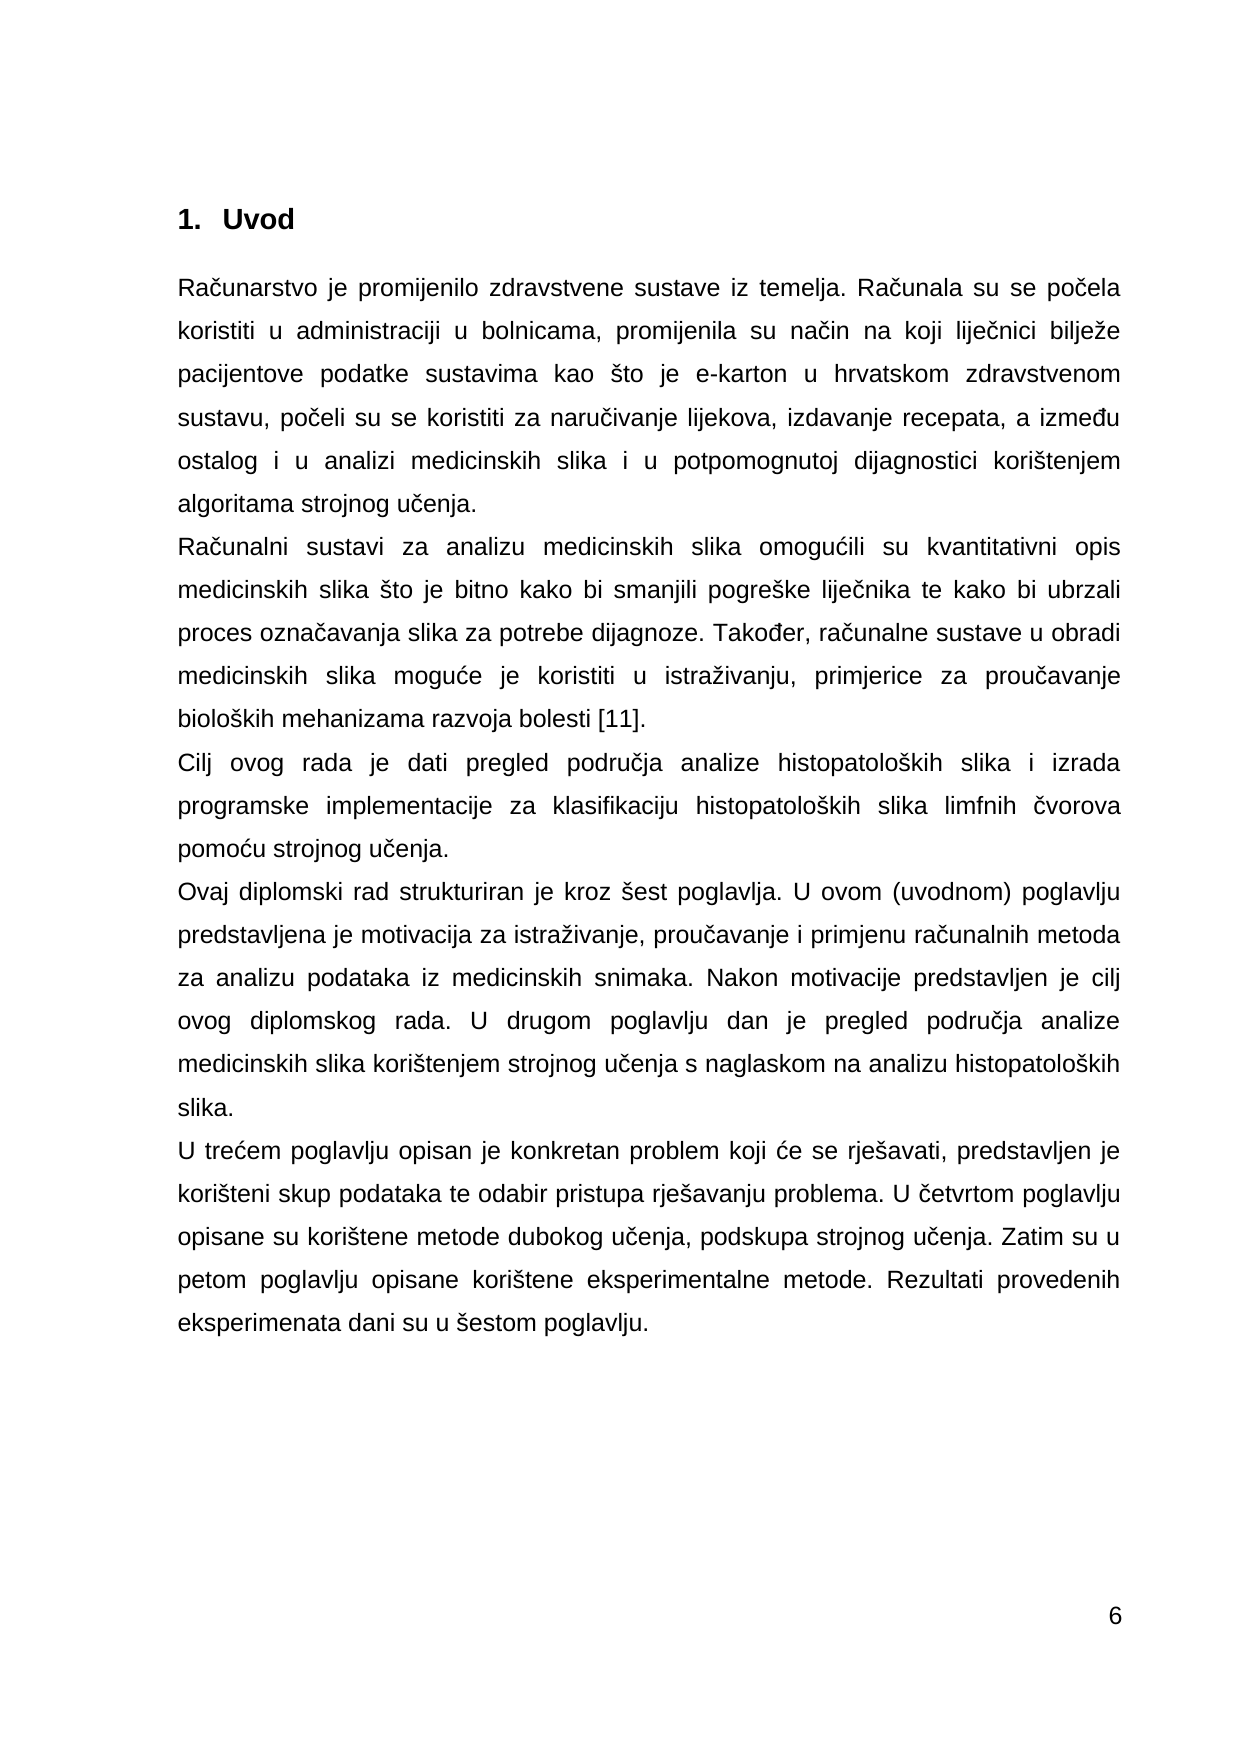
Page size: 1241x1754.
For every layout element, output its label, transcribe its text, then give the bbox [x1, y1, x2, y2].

text Računalni sustavi za analizu medicinskih slika omogućili su kvantitativni opis medicinskih slika što je bitno kako bi smanjili pogreške liječnika te kako bi ubrzali proces označavanja slika za potrebe dijagnoze. Također, računalne sustave u obradi medicinskih slika moguće je koristiti u istraživanju, primjerice za proučavanje bioloških mehanizama razvoja bolesti [11]. [177, 532, 1122, 733]
text Cilj ovog rada je dati pregled područja analize histopatoloških slika i izrada programske implementacije za klasifikaciju histopatoloških slika limfnih čvorova pomoću strojnog učenja. [177, 748, 1122, 863]
text Računarstvo je promijenilo zdravstvene sustave iz temelja. Računala su se počela koristiti u administraciji u bolnicama, promijenila su način na koji liječnici bilježe pacijentove podatke sustavima kao što je e-karton u hrvatskom zdravstvenom sustavu, počeli su se koristiti za naručivanje lijekova, izdavanje recepata, a između ostalog i u analizi medicinskih slika i u potpomognutoj dijagnostici korištenjem algoritama strojnog učenja. [177, 273, 1122, 518]
subtitle Uvod [177, 202, 1122, 236]
text Ovaj diplomski rad strukturiran je kroz šest poglavlja. U ovom (uvodnom) poglavlju predstavljena je motivacija za istraživanje, proučavanje i primjenu računalnih metoda za analizu podataka iz medicinskih snimaka. Nakon motivacije predstavljen je cilj ovog diplomskog rada. U drugom poglavlju dan je pregled područja analize medicinskih slika korištenjem strojnog učenja s naglaskom na analizu histopatoloških slika. U trećem poglavlju opisan je konkretan problem koji će se rješavati, predstavljen je korišteni skup podataka te odabir pristupa rješavanju problema. U četvrtom poglavlju opisane su korištene metode dubokog učenja, podskupa strojnog učenja. Zatim su u petom poglavlju opisane korištene eksperimentalne metode. Rezultati provedenih eksperimenata dani su u šestom poglavlju. [177, 877, 1122, 1337]
